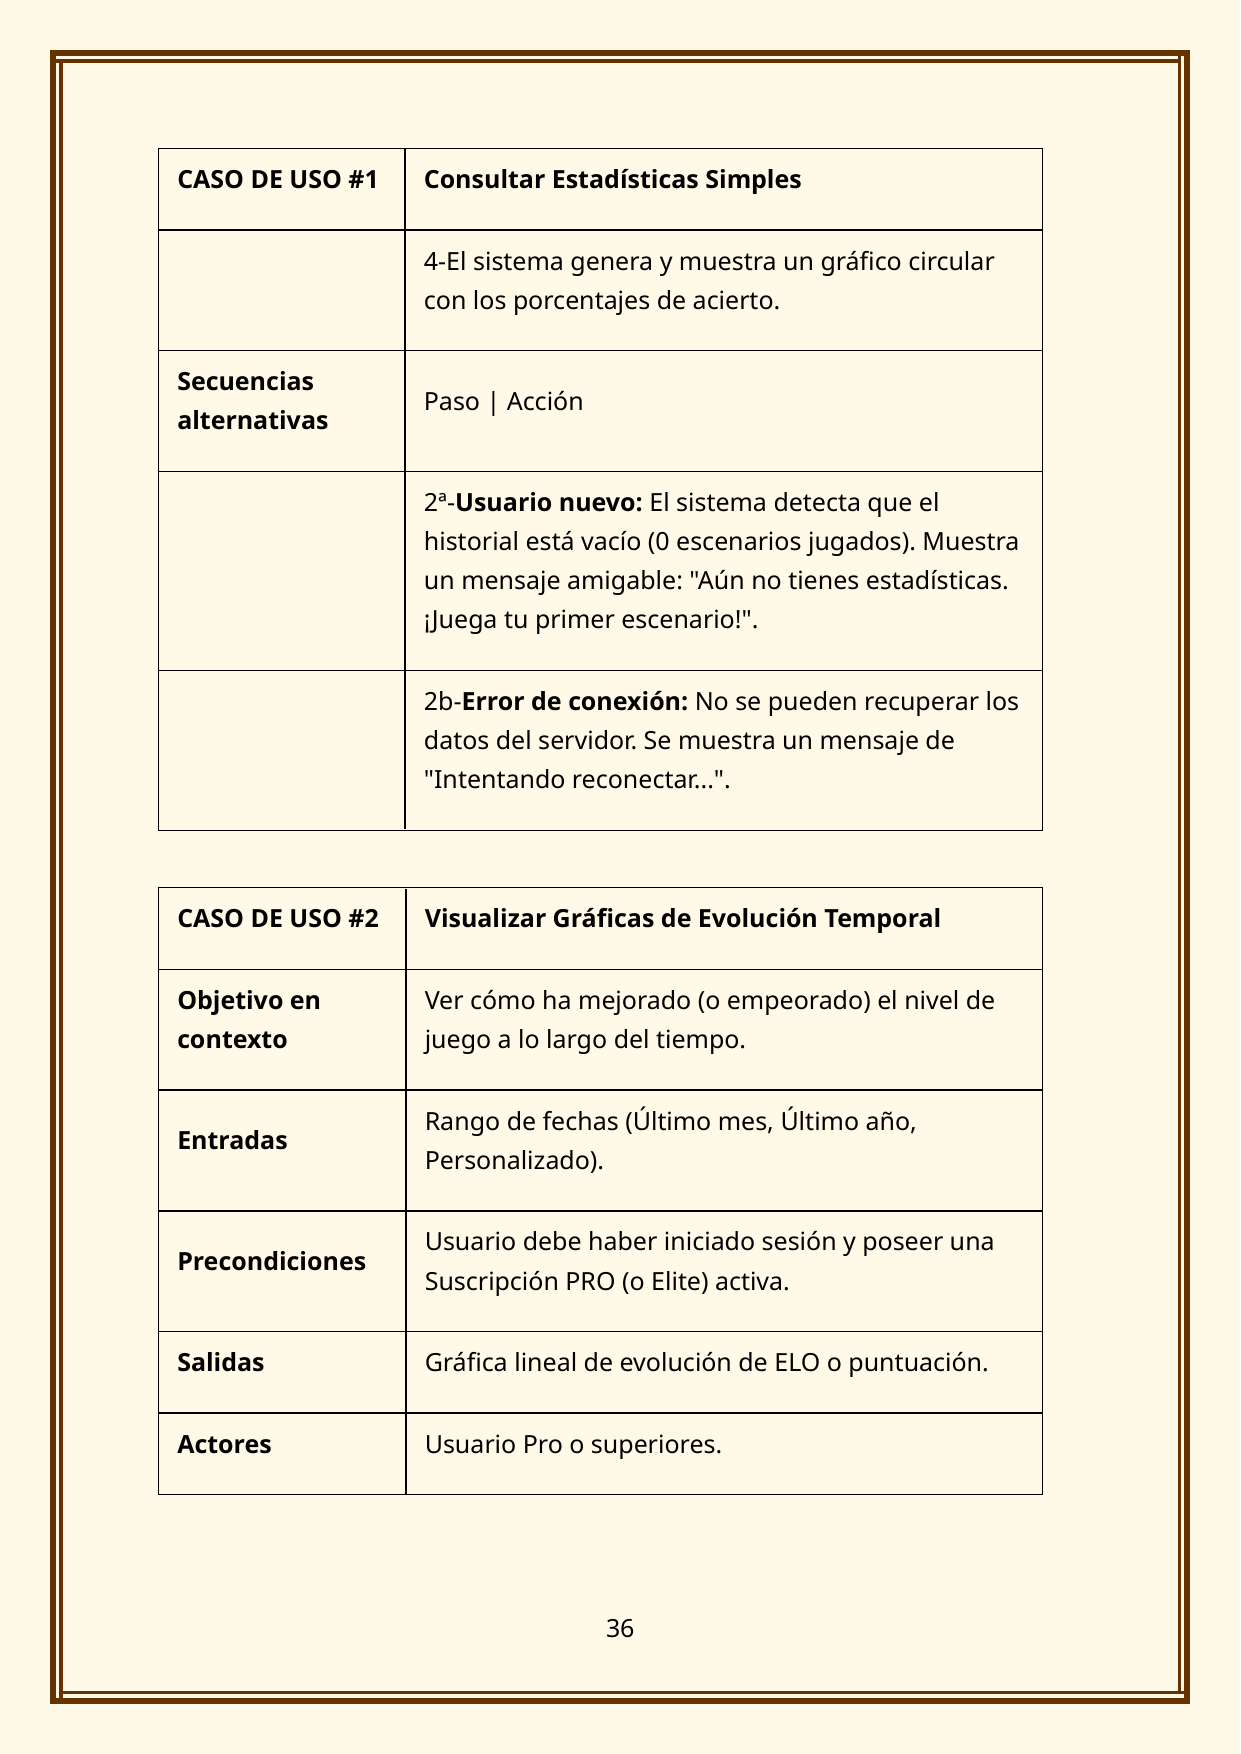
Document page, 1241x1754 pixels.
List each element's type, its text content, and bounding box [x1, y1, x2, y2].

table_cell Usuario debe haber iniciado sesión y poseer una Suscripción PRO (o Elite) activa. [407, 1212, 1042, 1331]
table_cell Salidas [159, 1332, 405, 1412]
table_header CASO DE USO #2 [159, 888, 406, 968]
table_header CASO DE USO #1 [159, 149, 404, 229]
table_cell Secuencias alternativas [159, 351, 404, 471]
table_cell Ver cómo ha mejorado (o empeorado) el nivel de juego a lo largo del tiempo. [407, 970, 1042, 1089]
table_cell [159, 472, 404, 669]
table_cell Usuario Pro o superiores. [407, 1414, 1042, 1494]
table_cell Objetivo en contexto [159, 970, 405, 1089]
table_cell 2b-Error de conexión: No se pueden recuperar los datos del servidor. Se muestra un mensaje de "Intentando reconectar...". [406, 671, 1042, 829]
table_header Consultar Estadísticas Simples [406, 149, 1042, 229]
table_header Visualizar Gráficas de Evolución Temporal [407, 888, 1042, 968]
table_cell Precondiciones [159, 1212, 405, 1331]
table_cell Paso | Acción [406, 351, 1042, 471]
table_cell Entradas [159, 1091, 405, 1210]
table_cell Rango de fechas (Último mes, Último año, Personalizado). [407, 1091, 1042, 1210]
table_cell 2ª-Usuario nuevo: El sistema detecta que el historial está vacío (0 escenarios jugados). Muestra un mensaje amigable: "Aún no tienes estadísticas. ¡Juega tu primer escenario!". [406, 472, 1042, 669]
table_cell 4-El sistema genera y muestra un gráfico circular con los porcentajes de acierto. [406, 231, 1042, 350]
table_cell [159, 231, 404, 350]
table_cell Actores [159, 1414, 405, 1494]
table_cell Gráfica lineal de evolución de ELO o puntuación. [407, 1332, 1042, 1412]
table_cell [159, 671, 404, 829]
